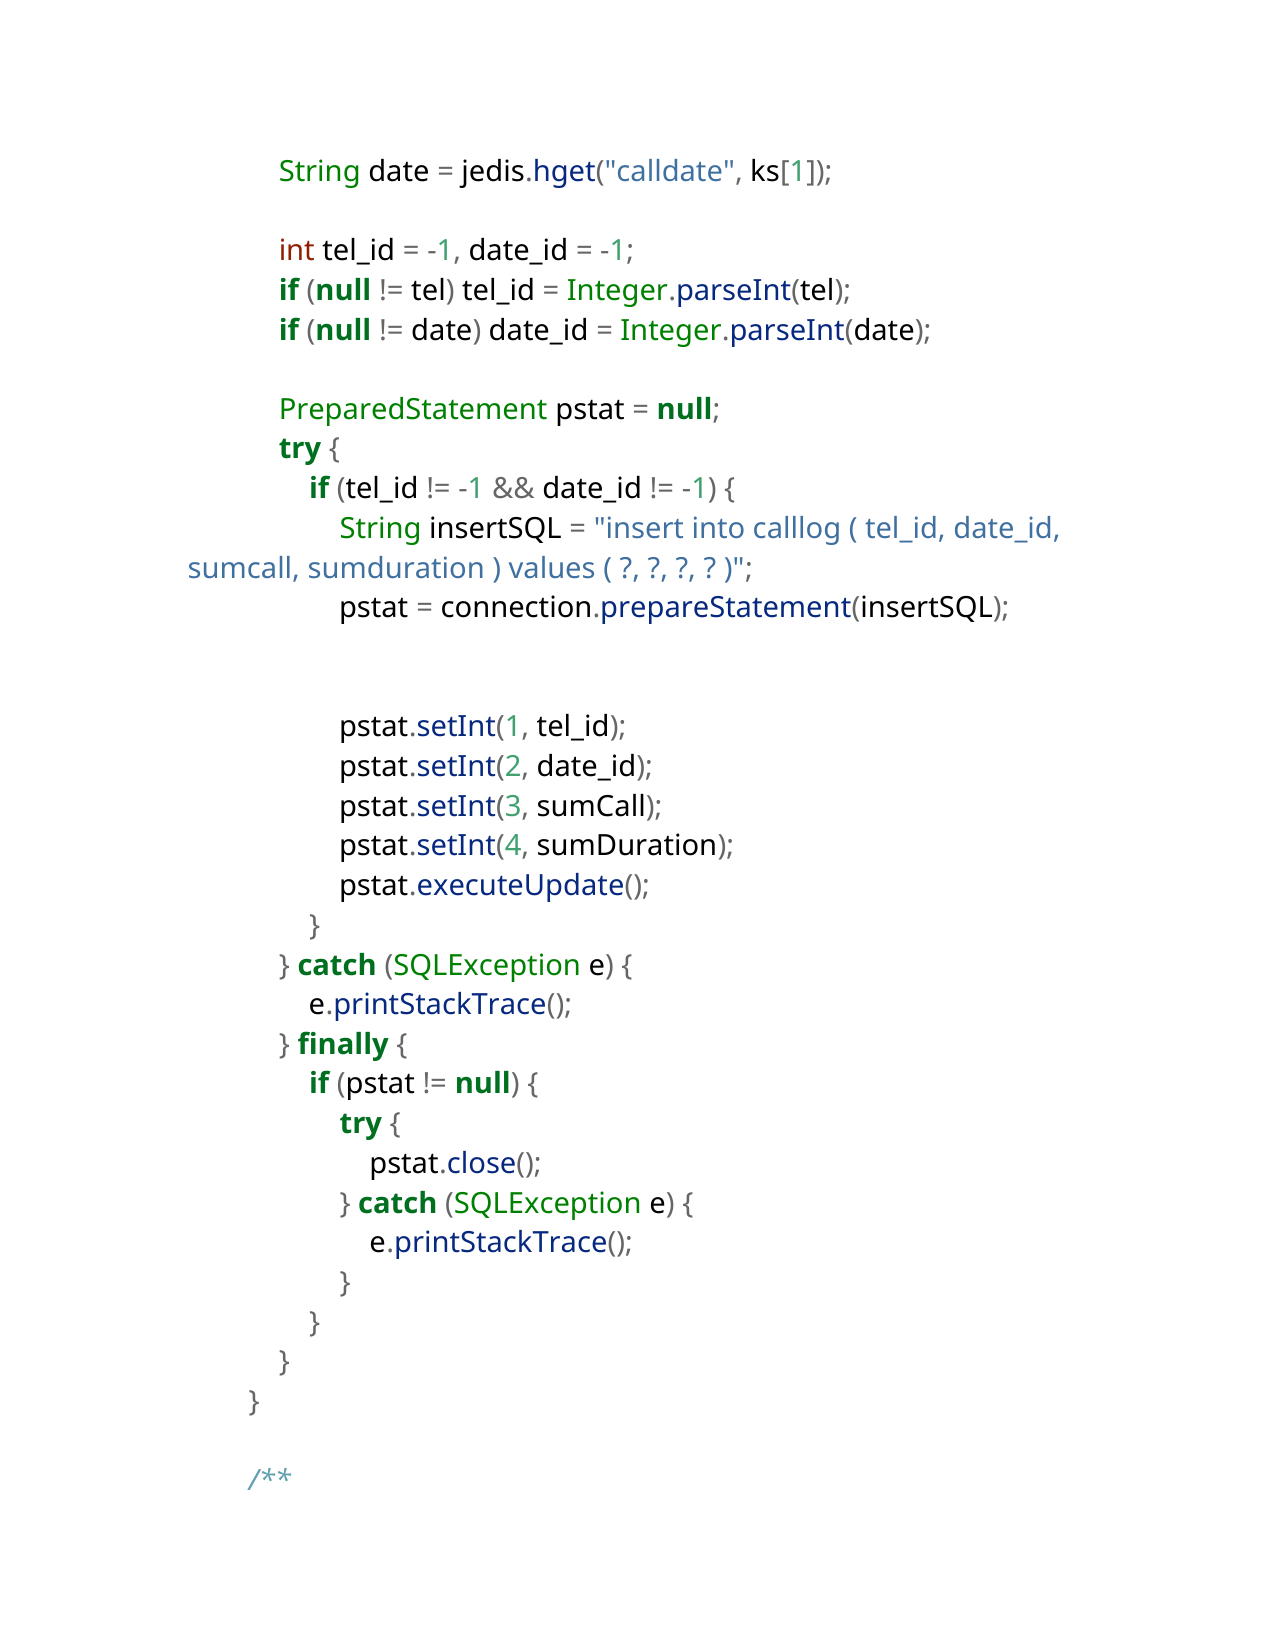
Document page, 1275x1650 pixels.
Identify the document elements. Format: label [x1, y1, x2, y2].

text [187, 150, 1087, 1499]
